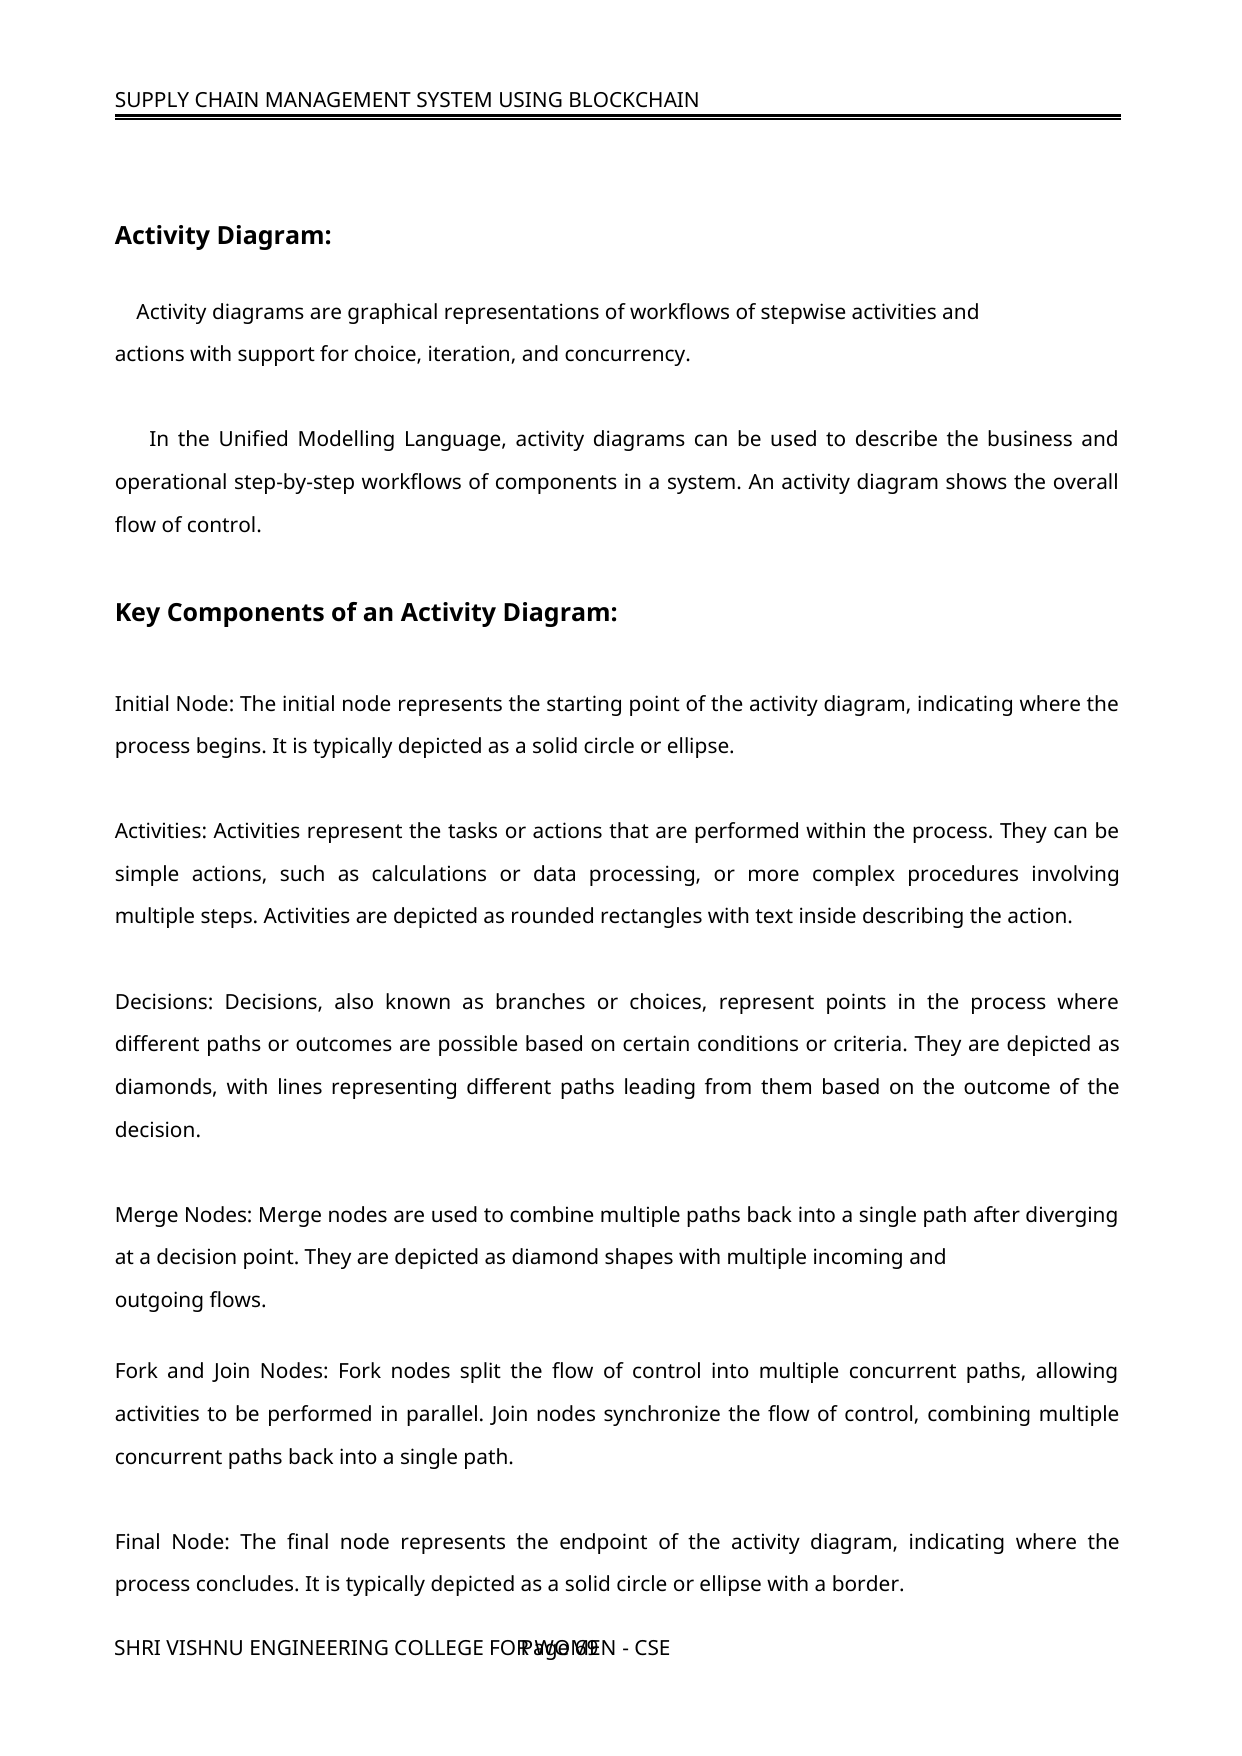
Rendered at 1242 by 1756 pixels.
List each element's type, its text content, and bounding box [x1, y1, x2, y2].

text Activity diagrams are graphical representations of workflows of stepwise activities and [114, 297, 1121, 325]
text Activities: Activities represent the tasks or actions that are performed within the process. They can be simple actions, such as calculations or data processing, or more complex procedures involving multiple steps. Activities are depicted as rounded rectangles with text inside describing the action. [114, 816, 1121, 930]
subtitle Activity Diagram: [114, 217, 1121, 251]
text Decisions: Decisions, also known as branches or choices, represent points in the process where different paths or outcomes are possible based on certain conditions or criteria. They are depicted as diamonds, with lines representing different paths leading from them based on the outcome of the decision. [114, 987, 1121, 1143]
text Merge Nodes: Merge nodes are used to combine multiple paths back into a single path after diverging at a decision point. They are depicted as diamond shapes with multiple incoming and [114, 1200, 1121, 1271]
text Fork and Join Nodes: Fork nodes split the flow of control into multiple concurrent paths, allowing activities to be performed in parallel. Join nodes synchronize the flow of control, combining multiple concurrent paths back into a single path. [114, 1357, 1121, 1470]
text Key Components of an Activity Diagram: [114, 595, 1121, 629]
text actions with support for choice, iteration, and concurrency. [114, 339, 1121, 368]
text Initial Node: The initial node represents the starting point of the activity diagram, indicating where the process begins. It is typically depicted as a solid circle or ellipse. [114, 689, 1121, 760]
text Final Node: The final node represents the endpoint of the activity diagram, indicating where the process concludes. It is typically depicted as a solid circle or ellipse with a border. [114, 1527, 1121, 1598]
text In the Unified Modelling Language, activity diagrams can be used to describe the business and operational step-by-step workflows of components in a system. An activity diagram shows the overall flow of control. [114, 424, 1121, 538]
text outgoing flows. [114, 1285, 1121, 1313]
